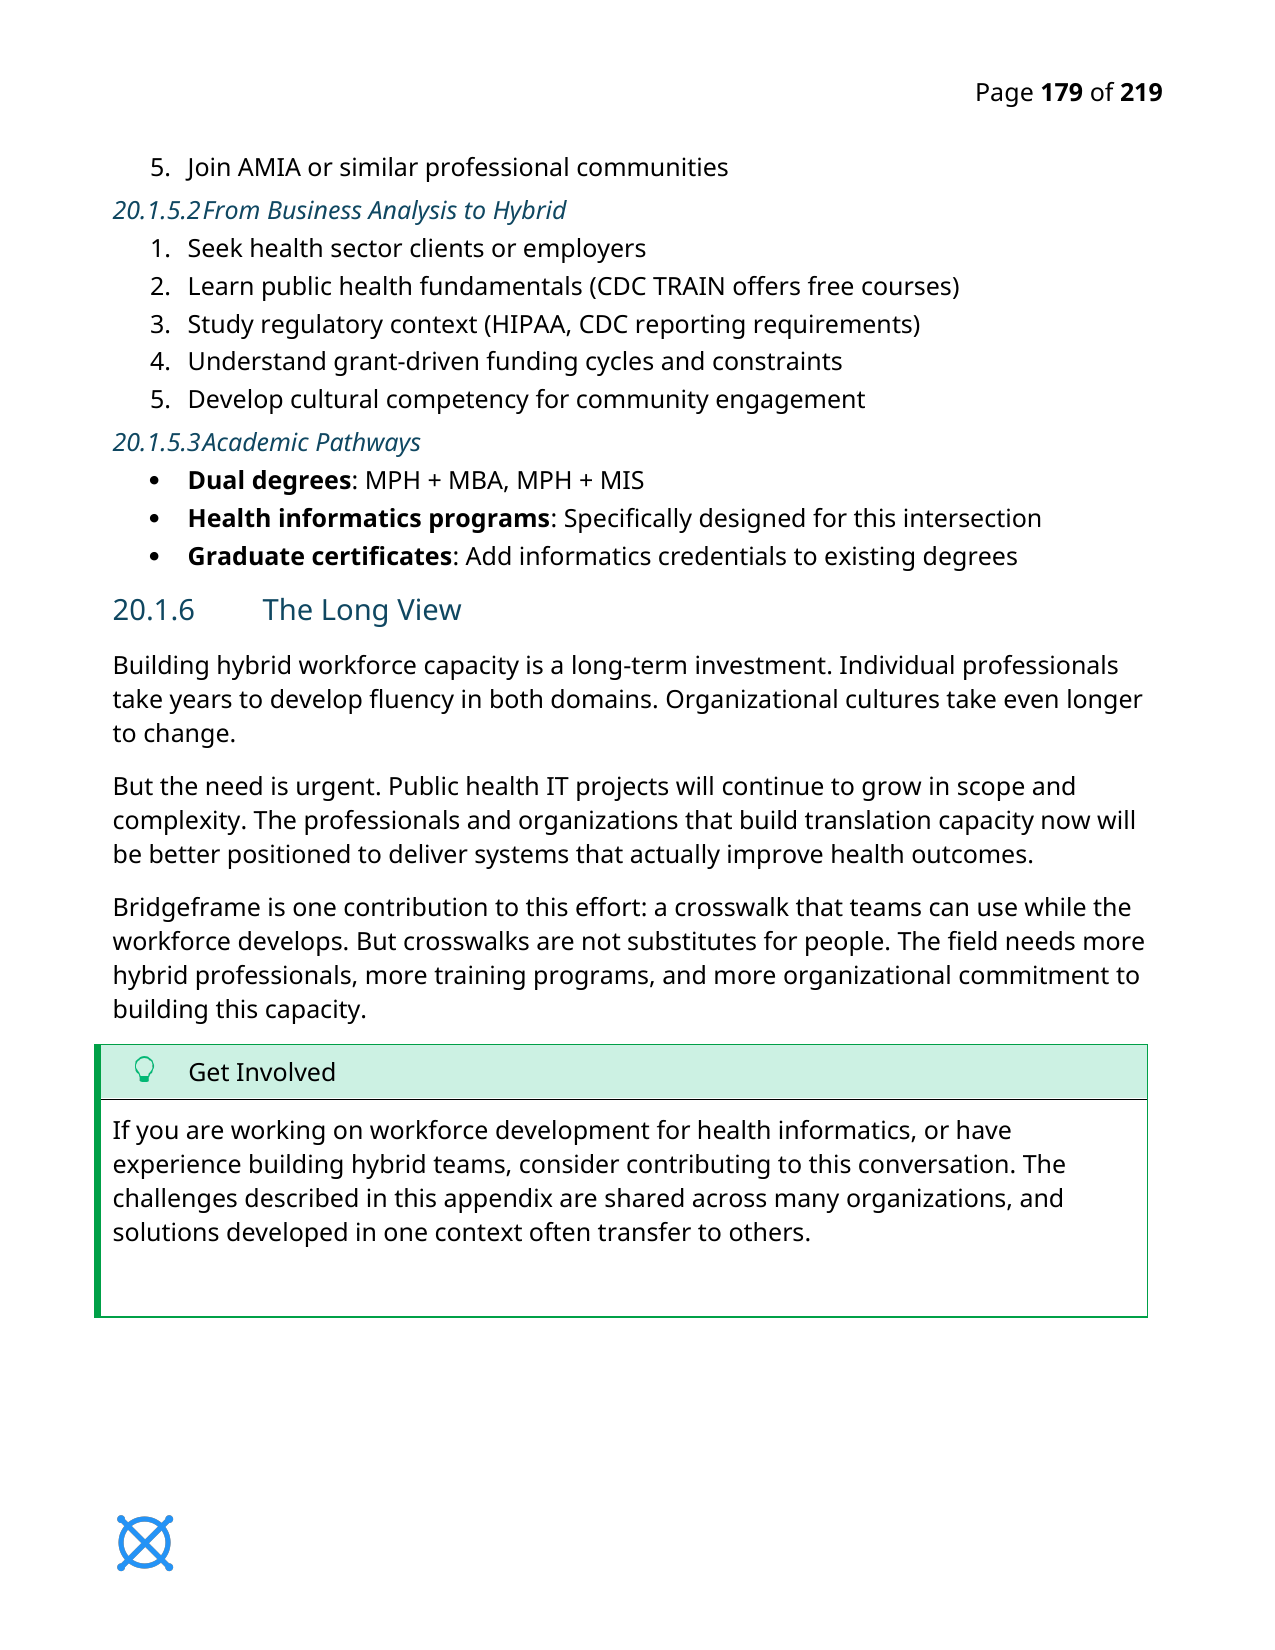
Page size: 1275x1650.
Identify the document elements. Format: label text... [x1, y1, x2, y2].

list Seek health sector clients or employers [150, 231, 1162, 265]
picture [131, 1056, 157, 1082]
text Bridgeframe is one contribution to this effort: a crosswalk that teams can use while the workforce develops. But crosswalks are not substitutes for people. The field needs more hybrid professionals, more training programs, and more organizational commitment to building this capacity. [112, 889, 1162, 1025]
list Understand grant-driven funding cycles and constraints [150, 344, 1162, 378]
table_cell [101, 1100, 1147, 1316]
list Study regulatory context (HIPAA, CDC reporting requirements) [150, 306, 1162, 340]
picture [112, 1511, 177, 1575]
text But the need is urgent. Public health IT projects will continue to grow in scope and complexity. The professionals and organizations that build translation capacity now will be better positioned to deliver systems that actually improve health outcomes. [112, 768, 1162, 870]
subtitle From Business Analysis to Hybrid [112, 192, 1162, 226]
list Learn public health fundamentals (CDC TRAIN offers free courses) [150, 268, 1162, 302]
list Graduate certificates: Add informatics credentials to existing degrees [150, 538, 1162, 572]
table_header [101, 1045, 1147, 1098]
list Join AMIA or similar professional communities [150, 150, 1162, 184]
text Building hybrid workforce capacity is a long-term investment. Individual professionals take years to develop fluency in both domains. Organizational cultures take even longer to change. [112, 647, 1162, 749]
list Develop cultural competency for community engagement [150, 382, 1162, 416]
list Dual degrees: MPH + MBA, MPH + MIS [150, 462, 1162, 497]
subtitle Academic Pathways [112, 424, 1162, 458]
list Health informatics programs: Specifically designed for this intersection [150, 500, 1162, 534]
subtitle The Long View [112, 589, 1162, 628]
